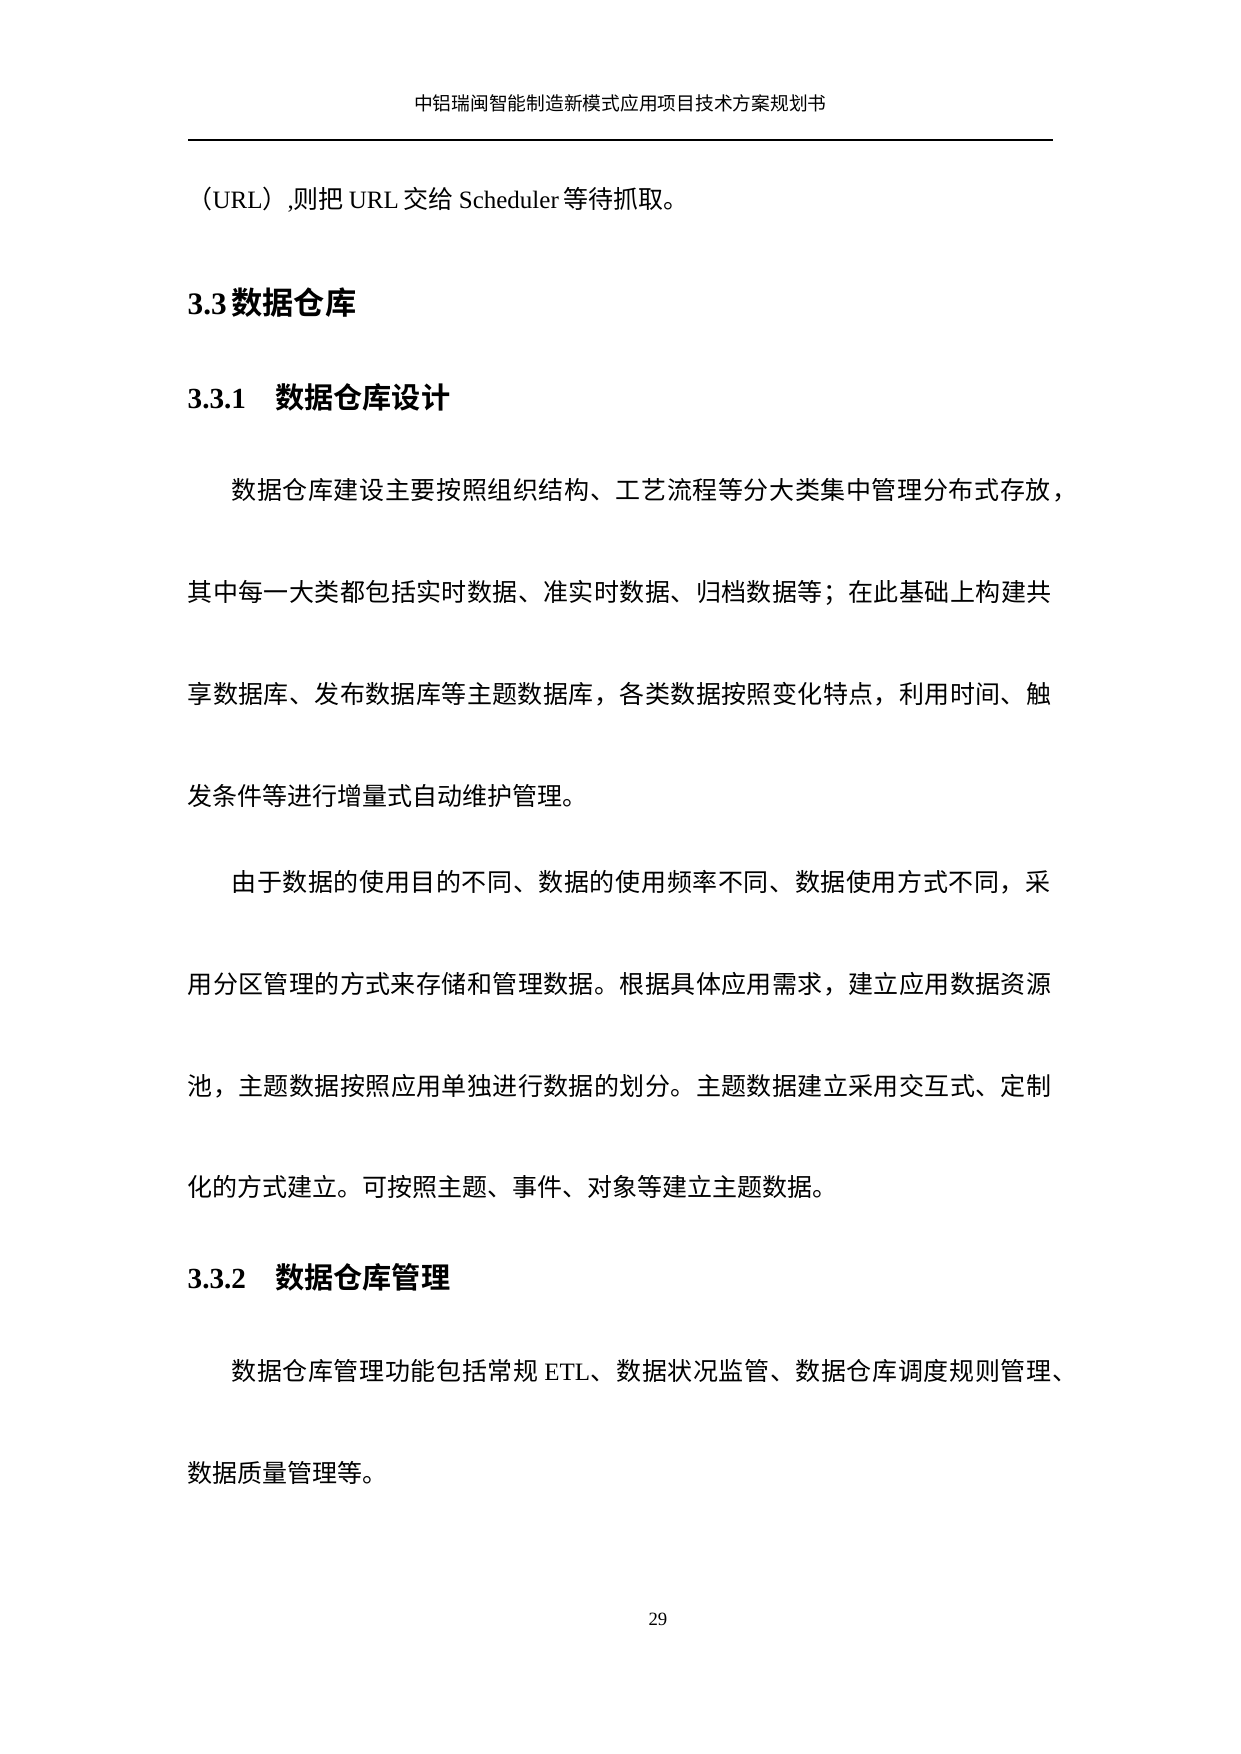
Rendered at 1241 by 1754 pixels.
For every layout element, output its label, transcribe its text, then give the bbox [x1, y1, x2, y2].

text 数据仓库管理功能包括常规ETL、数据状况监管、数据仓库调度规则管理、数据质量管理等。 [187, 1336, 1053, 1505]
subtitle 数据仓库设计 [187, 374, 1053, 417]
text 数据仓库建设主要按照组织结构、工艺流程等分大类集中管理分布式存放，其中每一大类都包括实时数据、准实时数据、归档数据等；在此基础上构建共享数据库、发布数据库等主题数据库，各类数据按照变化特点，利用时间、触发条件等进行增量式自动维护管理。 [187, 455, 1053, 828]
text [187, 164, 1053, 232]
subtitle 数据仓库管理 [187, 1255, 1053, 1297]
text 由于数据的使用目的不同、数据的使用频率不同、数据使用方式不同，采用分区管理的方式来存储和管理数据。根据具体应用需求，建立应用数据资源池，主题数据按照应用单独进行数据的划分。主题数据建立采用交互式、定制化的方式建立。可按照主题、事件、对象等建立主题数据。 [187, 846, 1053, 1220]
subtitle 数据仓库 [187, 267, 1053, 335]
